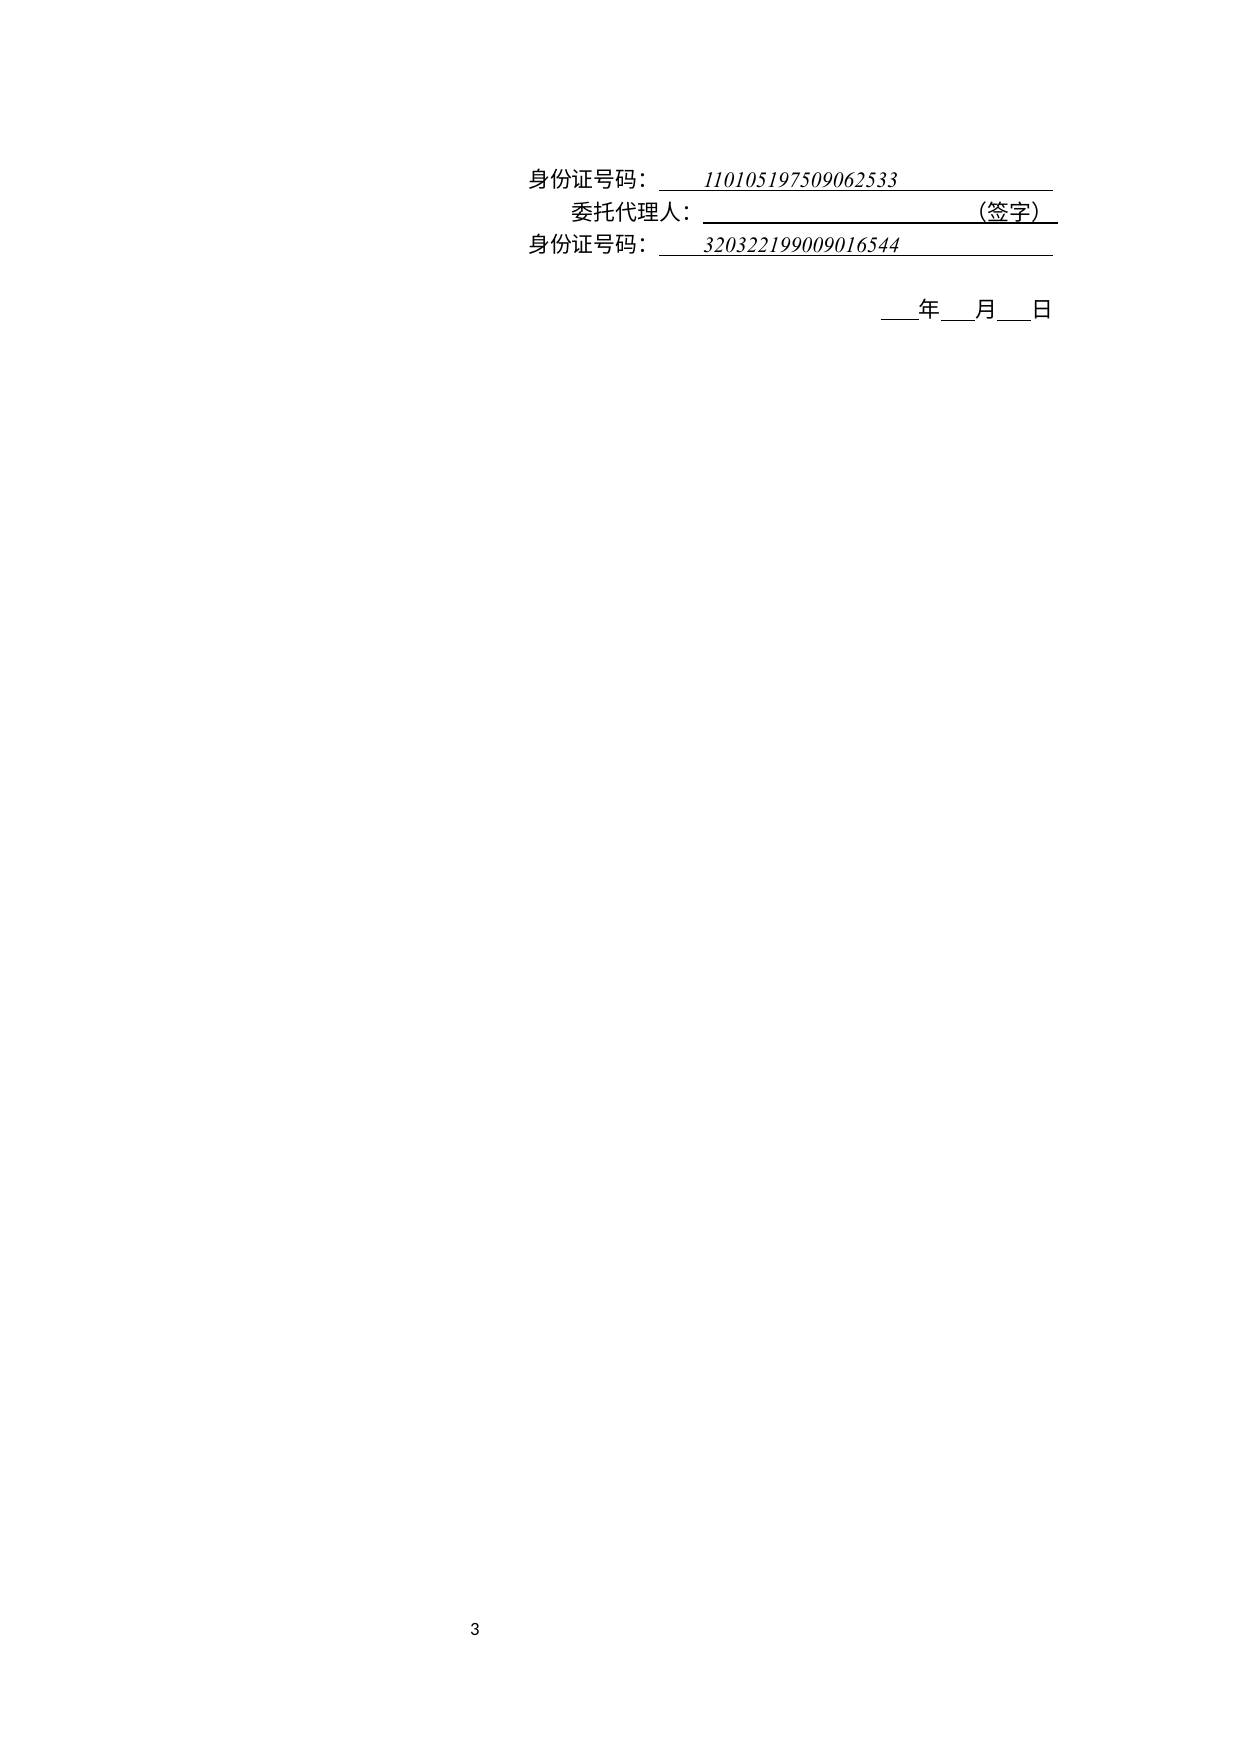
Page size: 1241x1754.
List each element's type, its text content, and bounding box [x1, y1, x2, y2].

text 身份证号码： 110105197509062533 [232, 162, 1053, 194]
text 委托代理人： （签字） [232, 194, 1053, 227]
text 年 月 日 [232, 292, 1053, 324]
text 身份证号码： 320322199009016544 [232, 227, 1053, 259]
